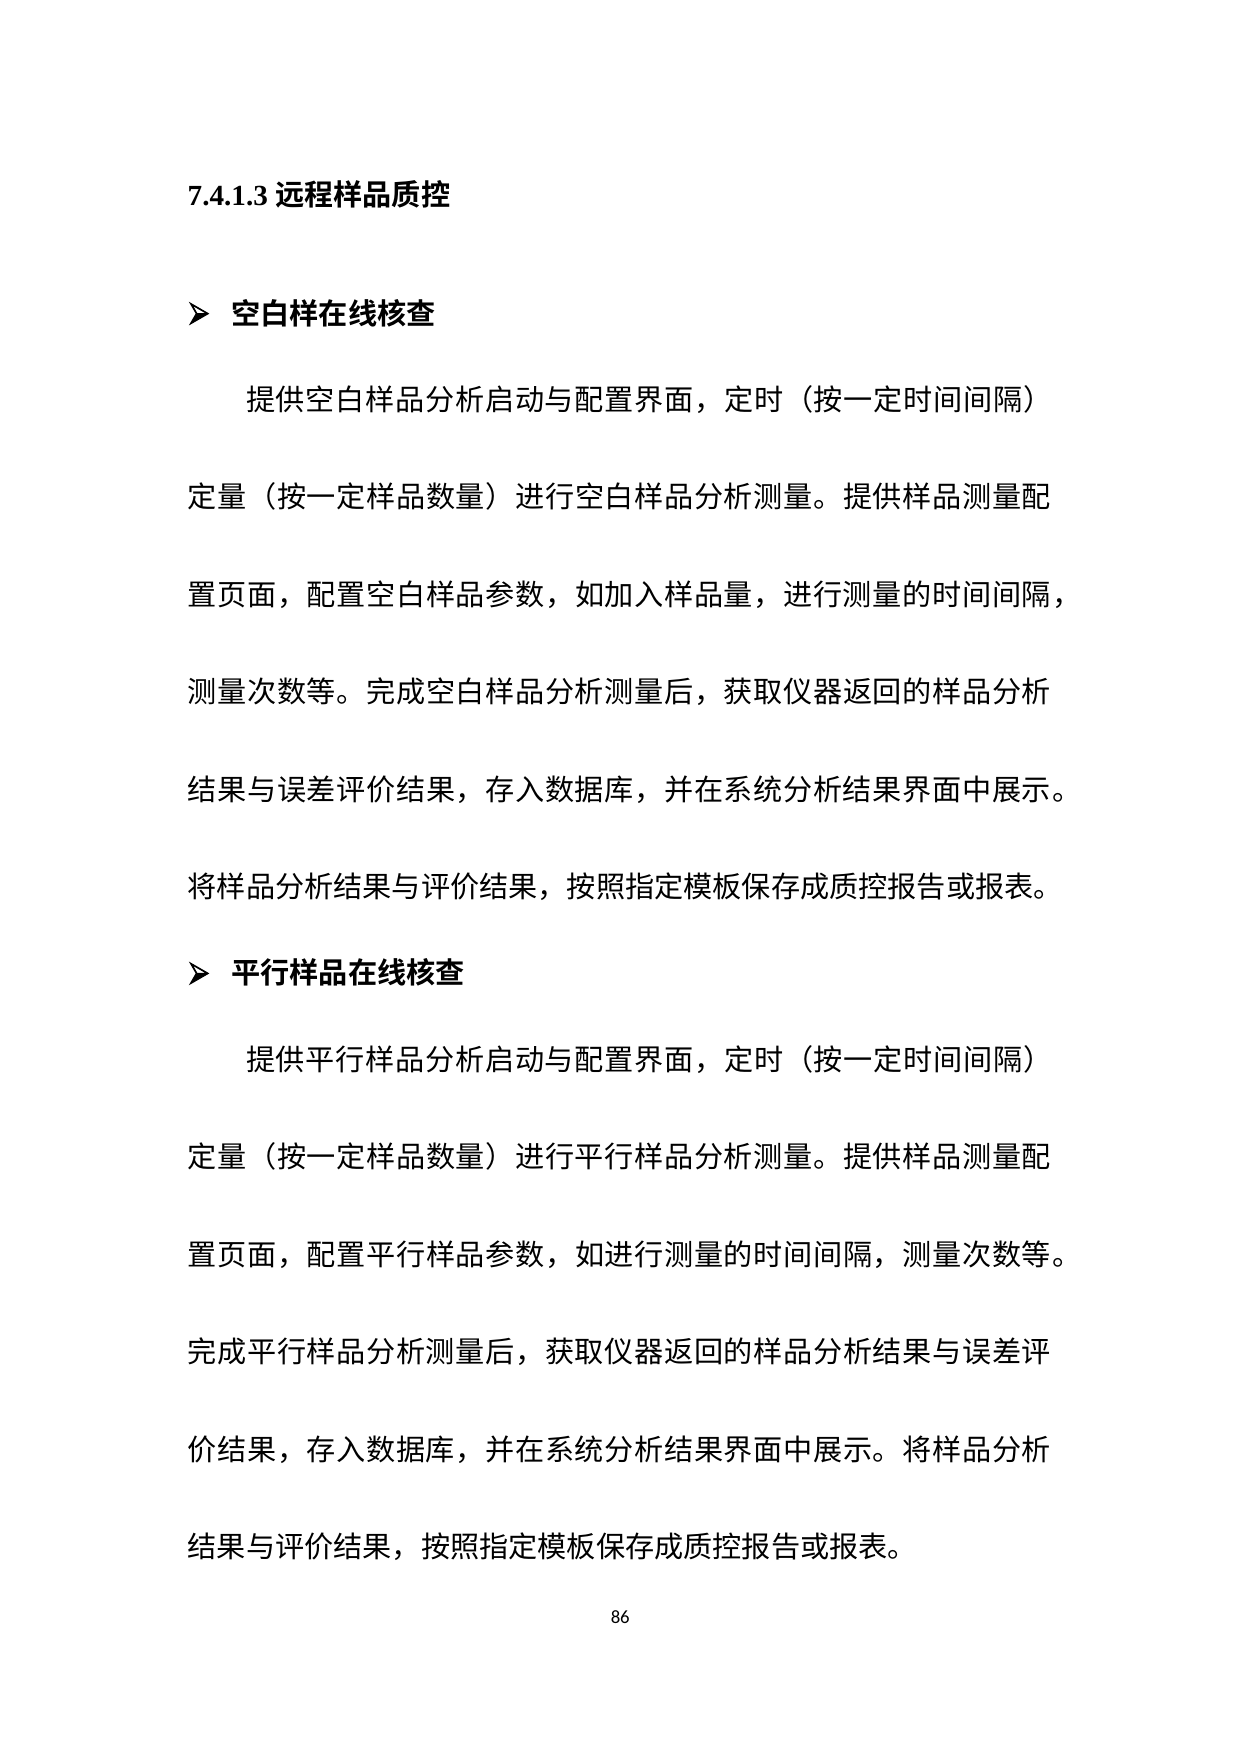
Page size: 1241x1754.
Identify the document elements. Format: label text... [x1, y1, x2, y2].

list 空白样在线核查 [187, 279, 1053, 344]
text 提供平行样品分析启动与配置界面，定时（按一定时间间隔）定量（按一定样品数量）进行平行样品分析测量。提供样品测量配置页面，配置平行样品参数，如进行测量的时间间隔，测量次数等。完成平行样品分析测量后，获取仪器返回的样品分析结果与误差评价结果，存入数据库，并在系统分析结果界面中展示。将样品分析结果与评价结果，按照指定模板保存成质控报告或报表。 [187, 1025, 1053, 1577]
text 提供空白样品分析启动与配置界面，定时（按一定时间间隔）定量（按一定样品数量）进行空白样品分析测量。提供样品测量配置页面，配置空白样品参数，如加入样品量，进行测量的时间间隔，测量次数等。完成空白样品分析测量后，获取仪器返回的样品分析结果与误差评价结果，存入数据库，并在系统分析结果界面中展示。将样品分析结果与评价结果，按照指定模板保存成质控报告或报表。 [187, 365, 1053, 918]
list 平行样品在线核查 [187, 939, 1053, 1004]
subtitle 7.4.1.3 远程样品质控 [187, 162, 1053, 227]
